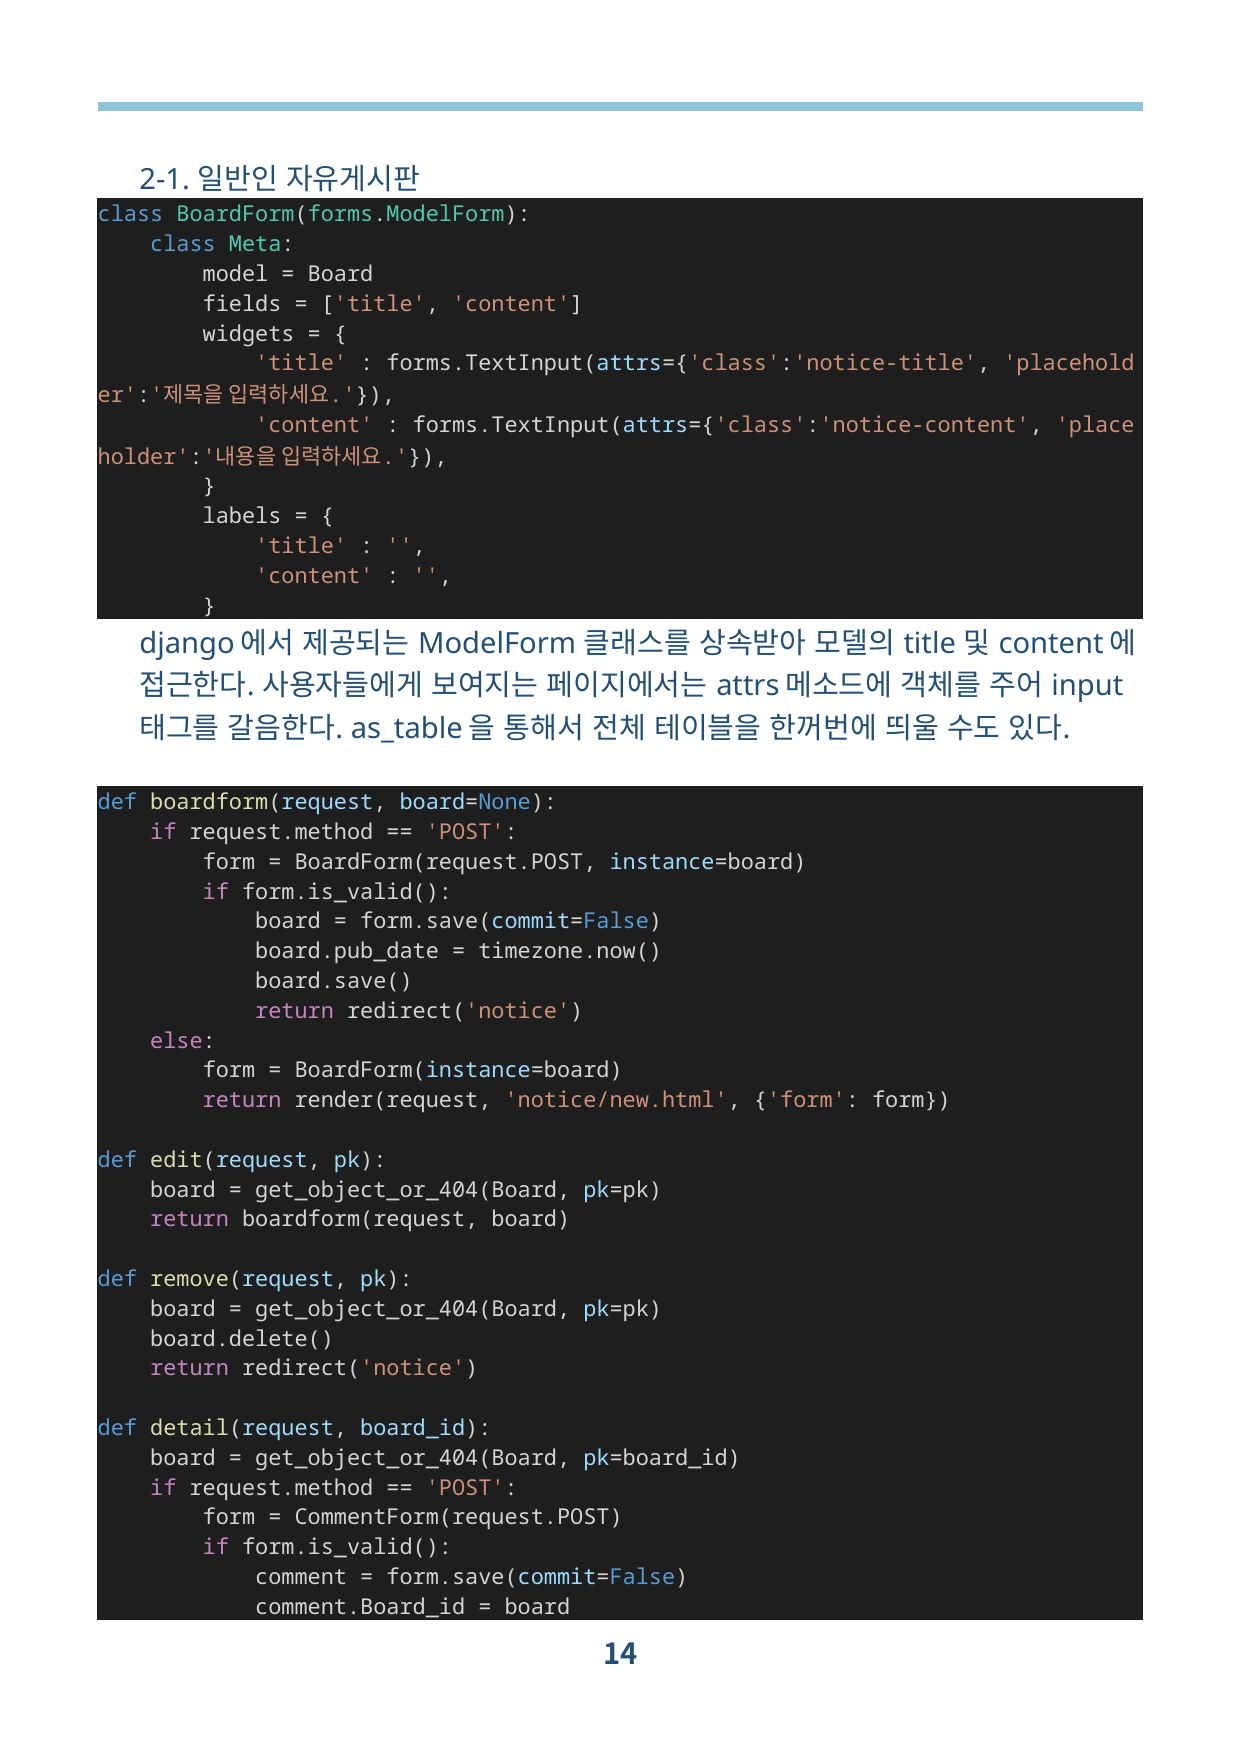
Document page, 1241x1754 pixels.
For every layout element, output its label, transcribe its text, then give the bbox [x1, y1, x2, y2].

text return boardform(request, board) [97, 1203, 1143, 1233]
text board = get_object_or_404(Board, pk=pk) [97, 1173, 1143, 1203]
text 'title' : forms.TextInput(attrs={'class':'notice-title', 'placeholder':'제목을 입력하세요.'}), [97, 347, 1143, 409]
text 'title' : '', [97, 530, 1143, 560]
text form = BoardForm(request.POST, instance=board) [97, 846, 1143, 876]
text form = CommentForm(request.POST) [97, 1501, 1143, 1531]
text def boardform(request, board=None): [97, 786, 1143, 816]
text def edit(request, pk): [97, 1144, 1143, 1173]
text return redirect('notice') [97, 995, 1143, 1024]
text 2-1. 일반인 자유게시판 [139, 156, 1143, 198]
text return render(request, 'notice/new.html', {'form': form}) [97, 1084, 1143, 1114]
text if form.is_valid(): [97, 1531, 1143, 1561]
text django에서 제공되는 ModelForm 클래스를 상속받아 모델의 title 및 content에 접근한다. 사용자들에게 보여지는 페이지에서는 attrs메소드에 객체를 주어 input 태그를 갈음한다. as_table을 통해서 전체 테이블을 한꺼번에 띄울 수도 있다. [139, 619, 1143, 747]
text if form.is_valid(): [97, 876, 1143, 905]
text widgets = { [97, 317, 1143, 347]
text fields = ['title', 'content'] [97, 288, 1143, 317]
text board.delete() [97, 1322, 1143, 1352]
text } [97, 470, 1143, 500]
text 'content' : '', [97, 560, 1143, 589]
text if request.method == 'POST': [97, 1471, 1143, 1501]
text board = get_object_or_404(Board, pk=pk) [97, 1293, 1143, 1322]
text class Meta: [97, 228, 1143, 258]
text 'content' : forms.TextInput(attrs={'class':'notice-content', 'placeholder':'내용을 입력하세요.'}), [97, 409, 1143, 470]
text else: [97, 1024, 1143, 1054]
text if request.method == 'POST': [97, 816, 1143, 846]
text board = get_object_or_404(Board, pk=board_id) [97, 1442, 1143, 1471]
text form = BoardForm(instance=board) [97, 1054, 1143, 1084]
text comment = form.save(commit=False) [97, 1561, 1143, 1591]
text board.pub_date = timezone.now() [97, 935, 1143, 965]
text model = Board [97, 258, 1143, 288]
text return redirect('notice') [97, 1352, 1143, 1382]
text comment.Board_id = board [97, 1591, 1143, 1620]
text def remove(request, pk): [97, 1263, 1143, 1293]
text board = form.save(commit=False) [97, 905, 1143, 935]
text class BoardForm(forms.ModelForm): [97, 198, 1143, 228]
text } [97, 589, 1143, 619]
text labels = { [97, 500, 1143, 530]
text board.save() [97, 965, 1143, 995]
text def detail(request, board_id): [97, 1412, 1143, 1442]
